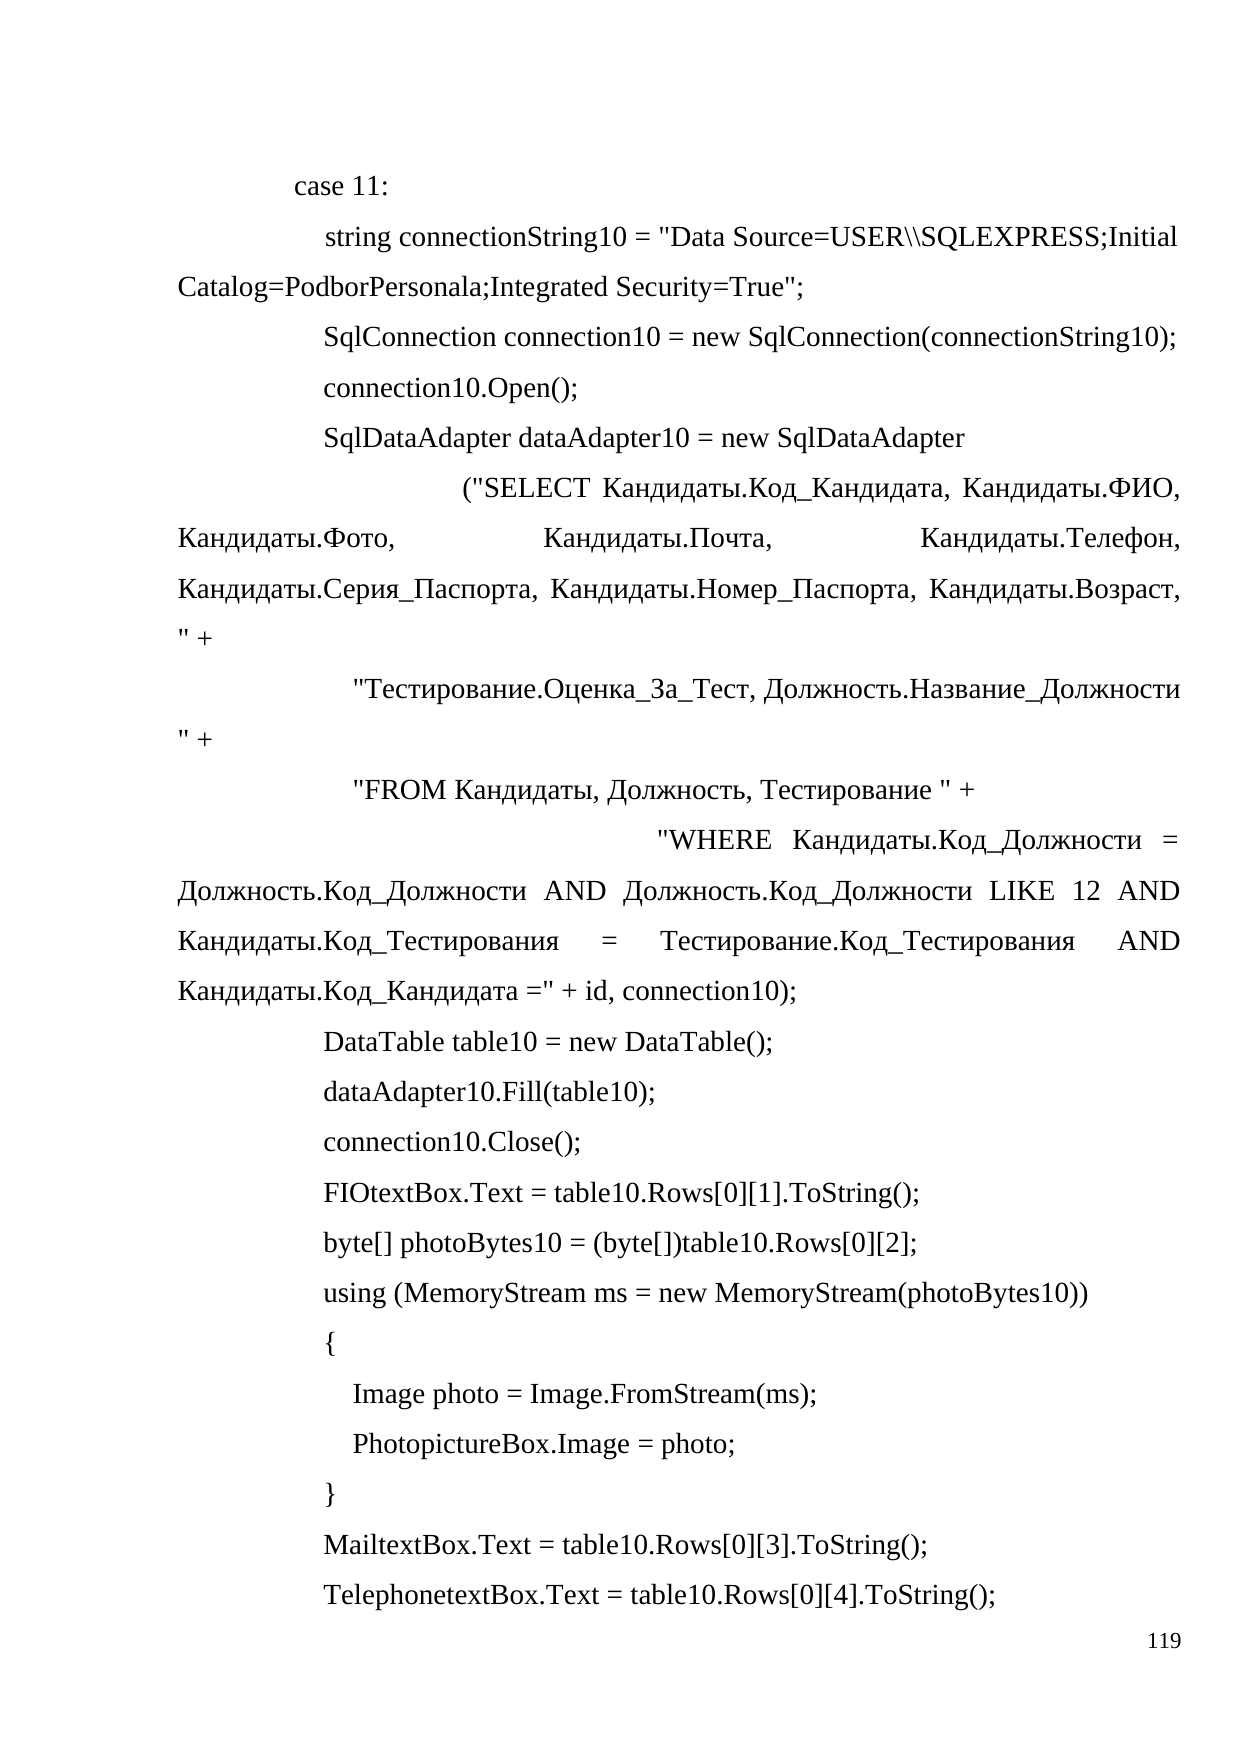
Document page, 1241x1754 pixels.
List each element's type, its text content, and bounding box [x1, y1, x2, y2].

text case 11: [177, 168, 1181, 202]
text byte[] photoBytes10 = (byte[])table10.Rows[0][2]; [177, 1225, 1181, 1258]
text connection10.Open(); [177, 370, 1181, 403]
text SqlConnection connection10 = new SqlConnection(connectionString10); [177, 319, 1181, 353]
text DataTable table10 = new DataTable(); [177, 1024, 1181, 1057]
text } [177, 1477, 1181, 1510]
text string connectionString10 = "Data Source=USER\\SQLEXPRESS;Initial Catalog=PodborPersonala;Integrated Security=True"; [177, 219, 1181, 303]
text PhotopictureBox.Image = photo; [177, 1426, 1181, 1460]
text SqlDataAdapter dataAdapter10 = new SqlDataAdapter [177, 420, 1181, 453]
text "WHERE Кандидаты.Код_Должности = Должность.Код_Должности AND Должность.Код_Должности LIKE 12 AND Кандидаты.Код_Тестирования = Тестирование.Код_Тестирования AND Кандидаты.Код_Кандидата =" + id, connection10); [177, 822, 1181, 1007]
text using (MemoryStream ms = new MemoryStream(photoBytes10)) [177, 1275, 1181, 1309]
text "FROM Кандидаты, Должность, Тестирование " + [177, 772, 1181, 806]
text { [177, 1326, 1181, 1359]
text FIOtextBox.Text = table10.Rows[0][1].ToString(); [177, 1175, 1181, 1208]
text "Тестирование.Оценка_За_Тест, Должность.Название_Должности " + [177, 672, 1181, 755]
text connection10.Close(); [177, 1124, 1181, 1158]
text ("SELECT Кандидаты.Код_Кандидата, Кандидаты.ФИО, Кандидаты.Фото, Кандидаты.Почта, Кандидаты.Телефон, Кандидаты.Серия_Паспорта, Кандидаты.Номер_Паспорта, Кандидаты.Возраст, " + [177, 470, 1181, 655]
text Image photo = Image.FromStream(ms); [177, 1376, 1181, 1409]
text dataAdapter10.Fill(table10); [177, 1074, 1181, 1108]
text MailtextBox.Text = table10.Rows[0][3].ToString(); [177, 1527, 1181, 1560]
text TelephonetextBox.Text = table10.Rows[0][4].ToString(); [177, 1577, 1181, 1611]
